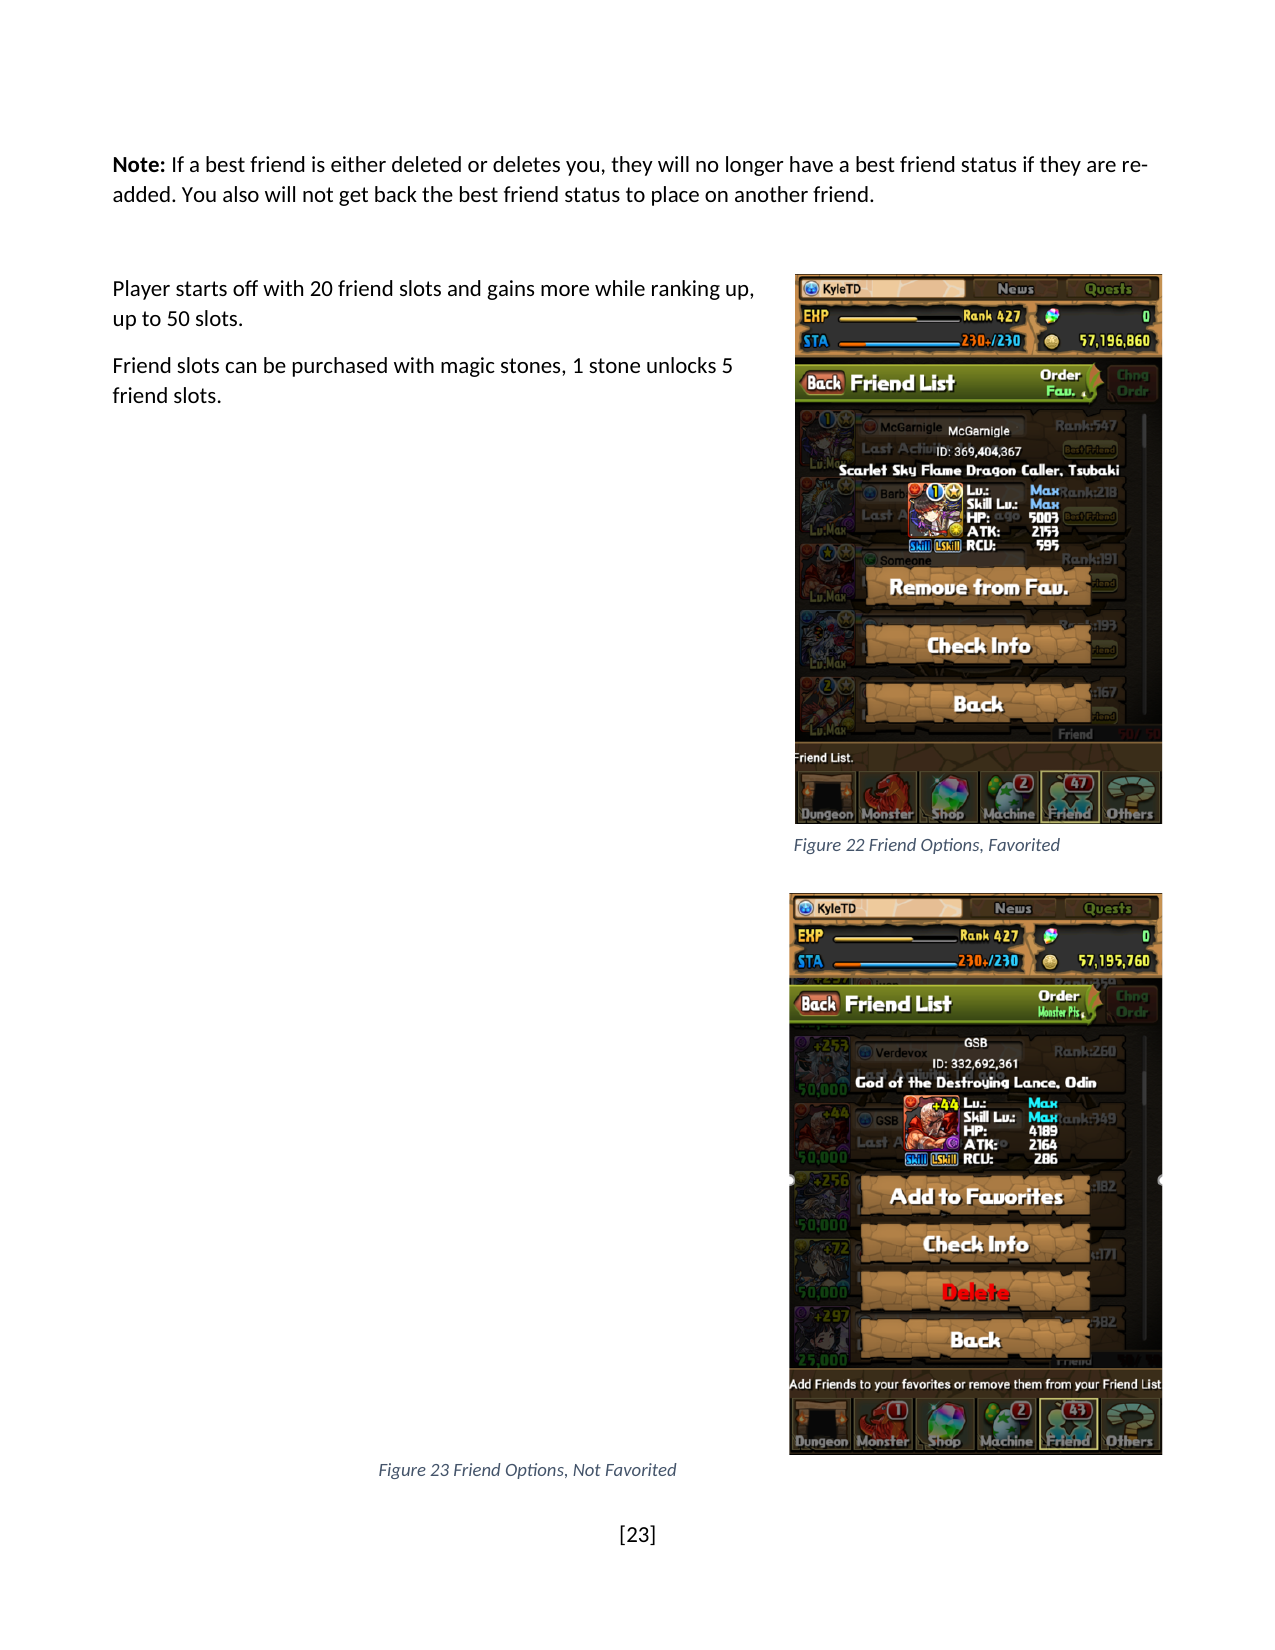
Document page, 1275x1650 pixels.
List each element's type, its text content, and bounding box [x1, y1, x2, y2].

text Friend slots can be purchased with magic stones, 1 stone unlocks 5 friend slots. [112, 351, 795, 409]
picture [795, 274, 1163, 824]
text Player starts off with 20 friend slots and gains more while ranking up, up to 50 slots. [112, 274, 795, 332]
picture [789, 893, 1163, 1455]
text Note: If a best friend is either deleted or deletes you, they will no longer have a best friend status if they are re-added. You also will not get back the best friend status to place on another friend. [112, 150, 1162, 208]
